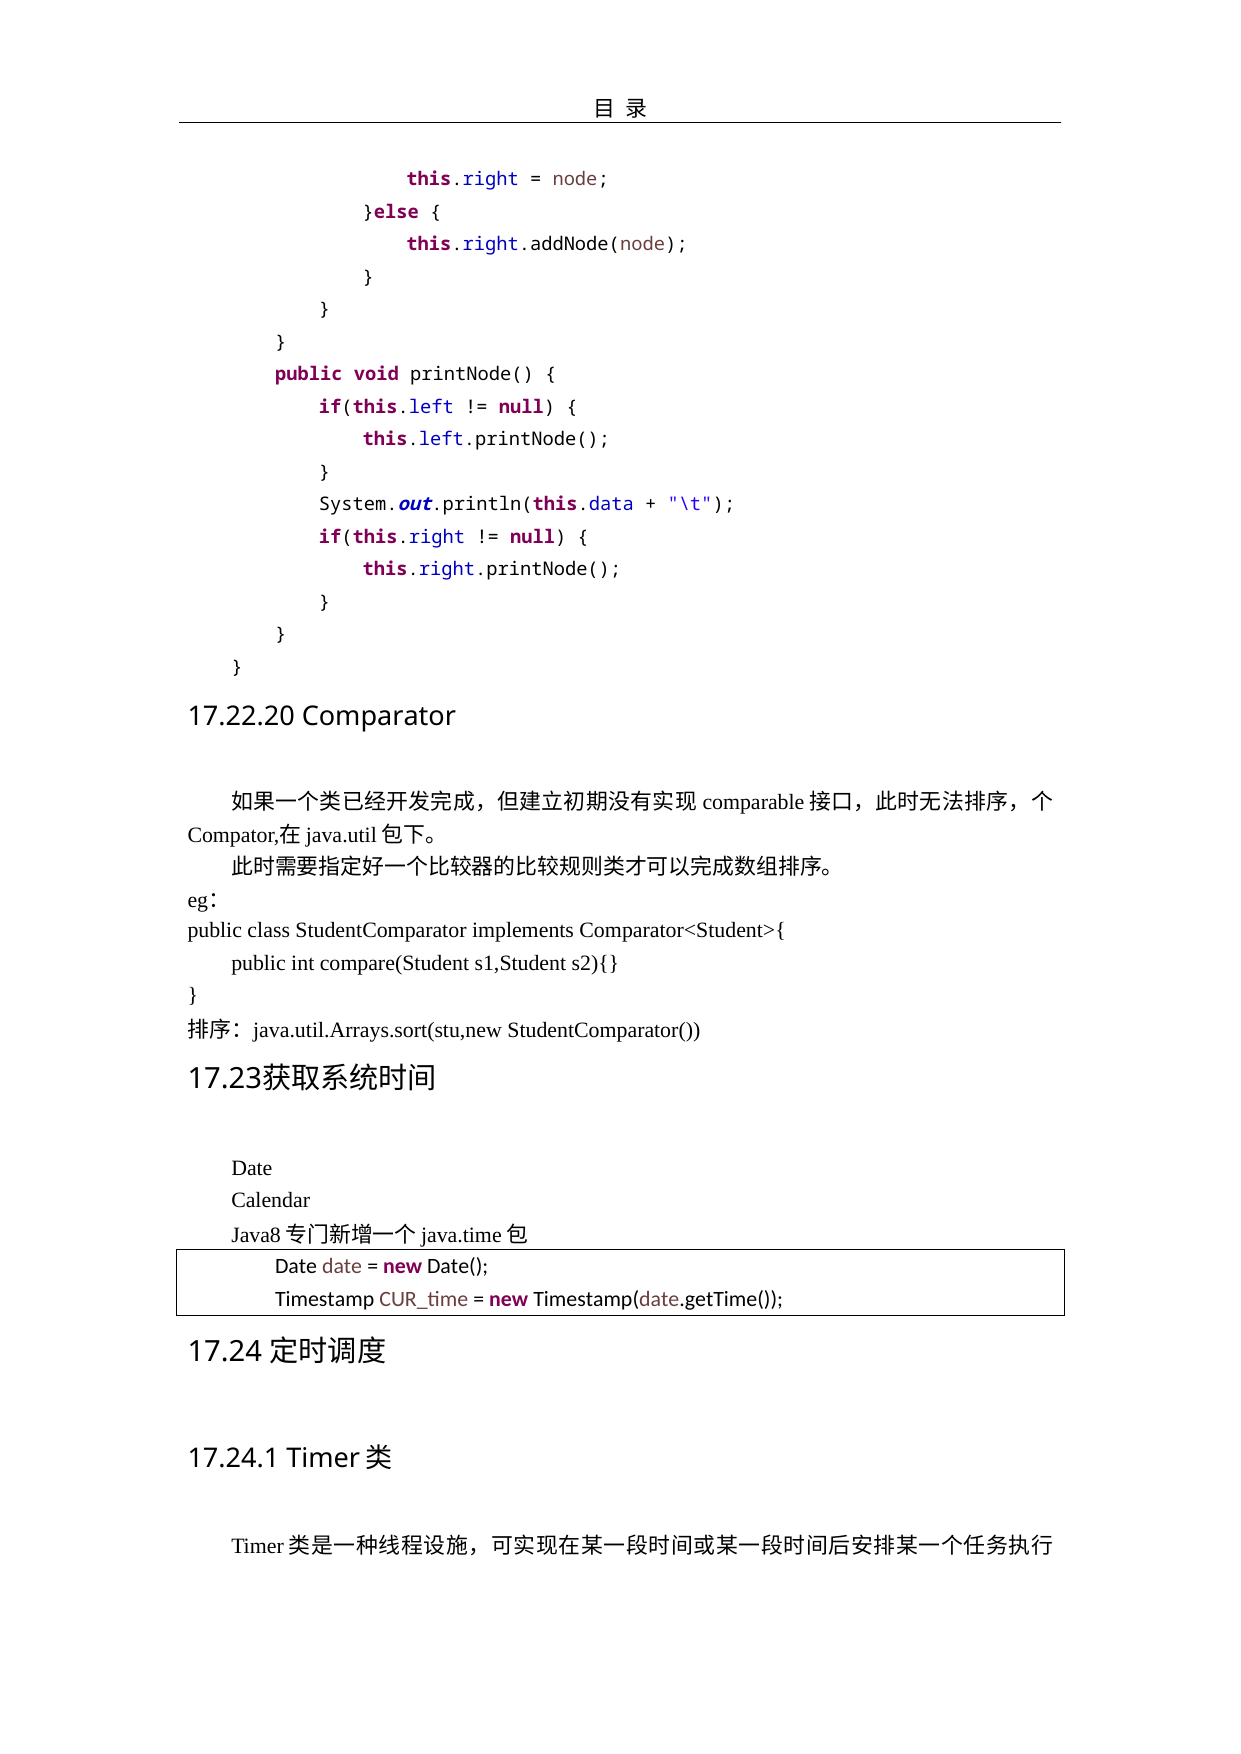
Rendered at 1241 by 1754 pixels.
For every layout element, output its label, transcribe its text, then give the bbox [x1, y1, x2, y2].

text Java8专门新增一个java.time包 [187, 1216, 1053, 1249]
text this.left.printNode(); [187, 422, 1053, 454]
text } [187, 324, 1053, 357]
text this.right.printNode(); [187, 552, 1053, 584]
text } [187, 649, 1053, 682]
text 此时需要指定好一个比较器的比较规则类才可以完成数组排序。 [187, 849, 1053, 881]
text 如果一个类已经开发完成，但建立初期没有实现comparable接口，此时无法排序，个Compator,在java.util包下。 [187, 784, 1053, 849]
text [187, 1528, 1053, 1560]
text public class StudentComparator implements Comparator<Student>{ public int compare(Student s1,Student s2){} [187, 914, 1053, 979]
text } [187, 617, 1053, 649]
text if(this.right != null) { [187, 519, 1053, 552]
text this.right = node; [187, 162, 1053, 194]
text } [187, 259, 1053, 292]
subtitle 获取系统时间 [187, 1044, 1053, 1109]
text if(this.left != null) { [187, 389, 1053, 422]
text Calendar [187, 1184, 1053, 1216]
text } [187, 584, 1053, 617]
subtitle 定时调度 [187, 1316, 1053, 1381]
text eg： [187, 881, 1053, 914]
text }else { [187, 194, 1053, 227]
subtitle Comparator [187, 682, 1053, 747]
text this.right.addNode(node); [187, 227, 1053, 259]
text public void printNode() { [187, 357, 1053, 389]
subtitle Timer类 [187, 1423, 1053, 1488]
text } [187, 979, 1053, 1011]
text 排序：java.util.Arrays.sort(stu,new StudentComparator()) [187, 1011, 1053, 1044]
text Date [187, 1151, 1053, 1184]
text System.out.println(this.data + "\t"); [187, 487, 1053, 519]
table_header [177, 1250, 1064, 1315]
text } [187, 454, 1053, 487]
text } [187, 292, 1053, 324]
